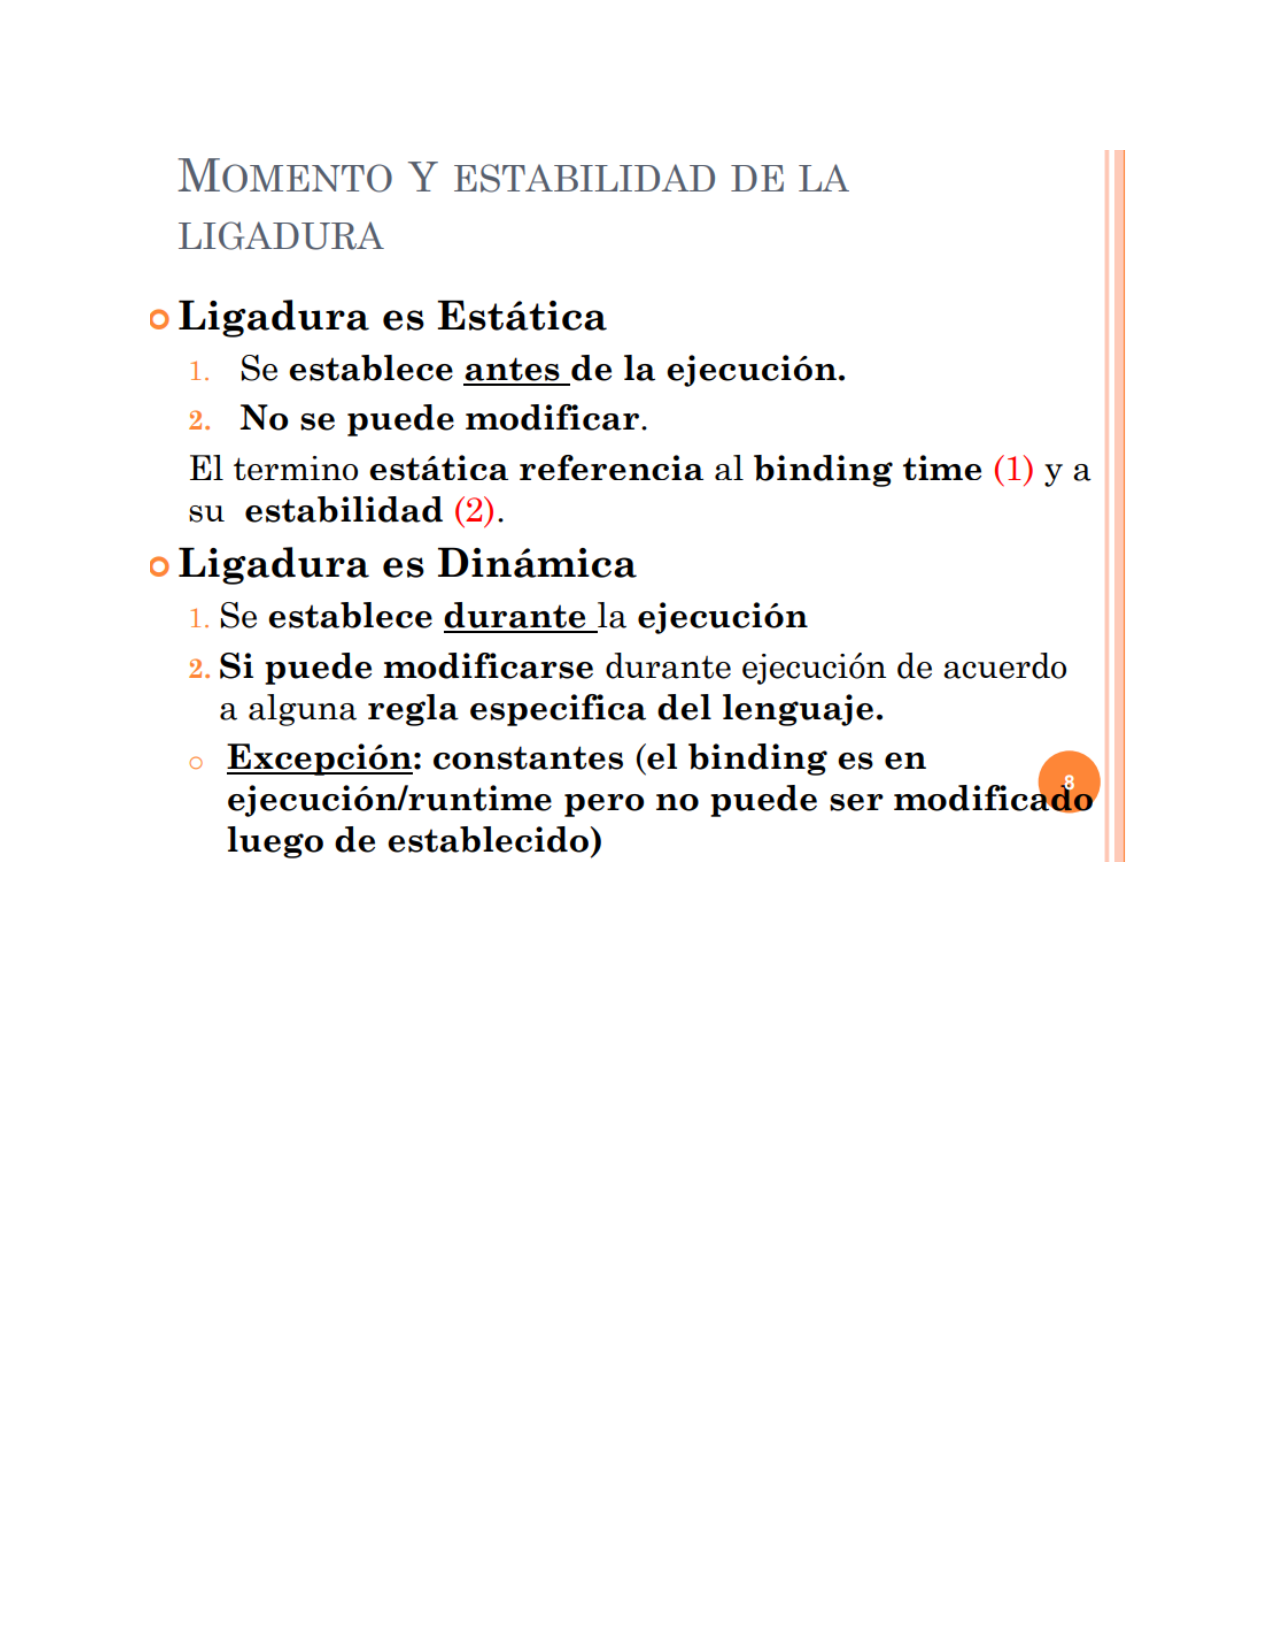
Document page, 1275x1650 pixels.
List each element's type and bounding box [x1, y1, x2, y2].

picture [150, 150, 1125, 862]
